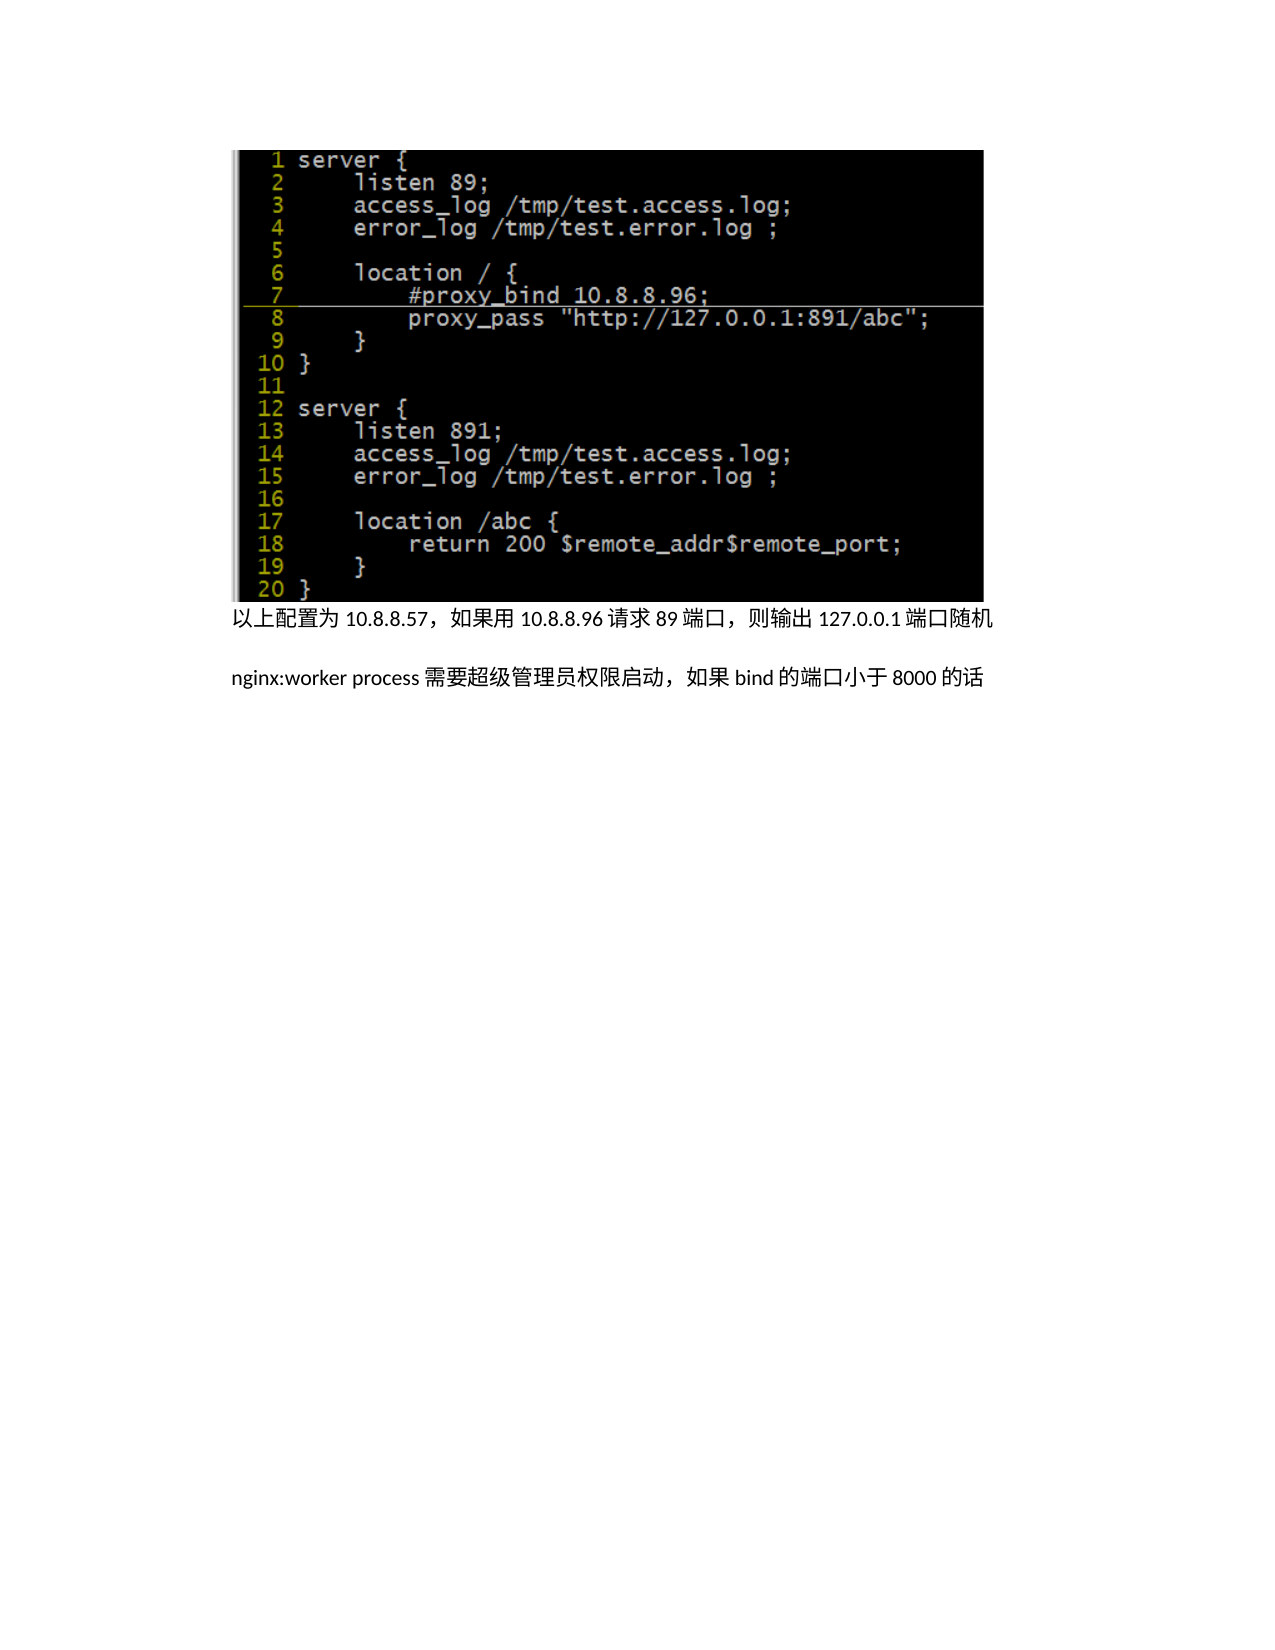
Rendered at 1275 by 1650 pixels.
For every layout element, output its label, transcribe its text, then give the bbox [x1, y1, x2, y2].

text 以上配置为10.8.8.57，如果用10.8.8.96请求89端口，则输出127.0.0.1端口随机 [187, 601, 1087, 633]
text nginx:worker process需要超级管理员权限启动，如果bind的端口小于8000的话 [187, 659, 1087, 691]
picture [231, 150, 984, 602]
